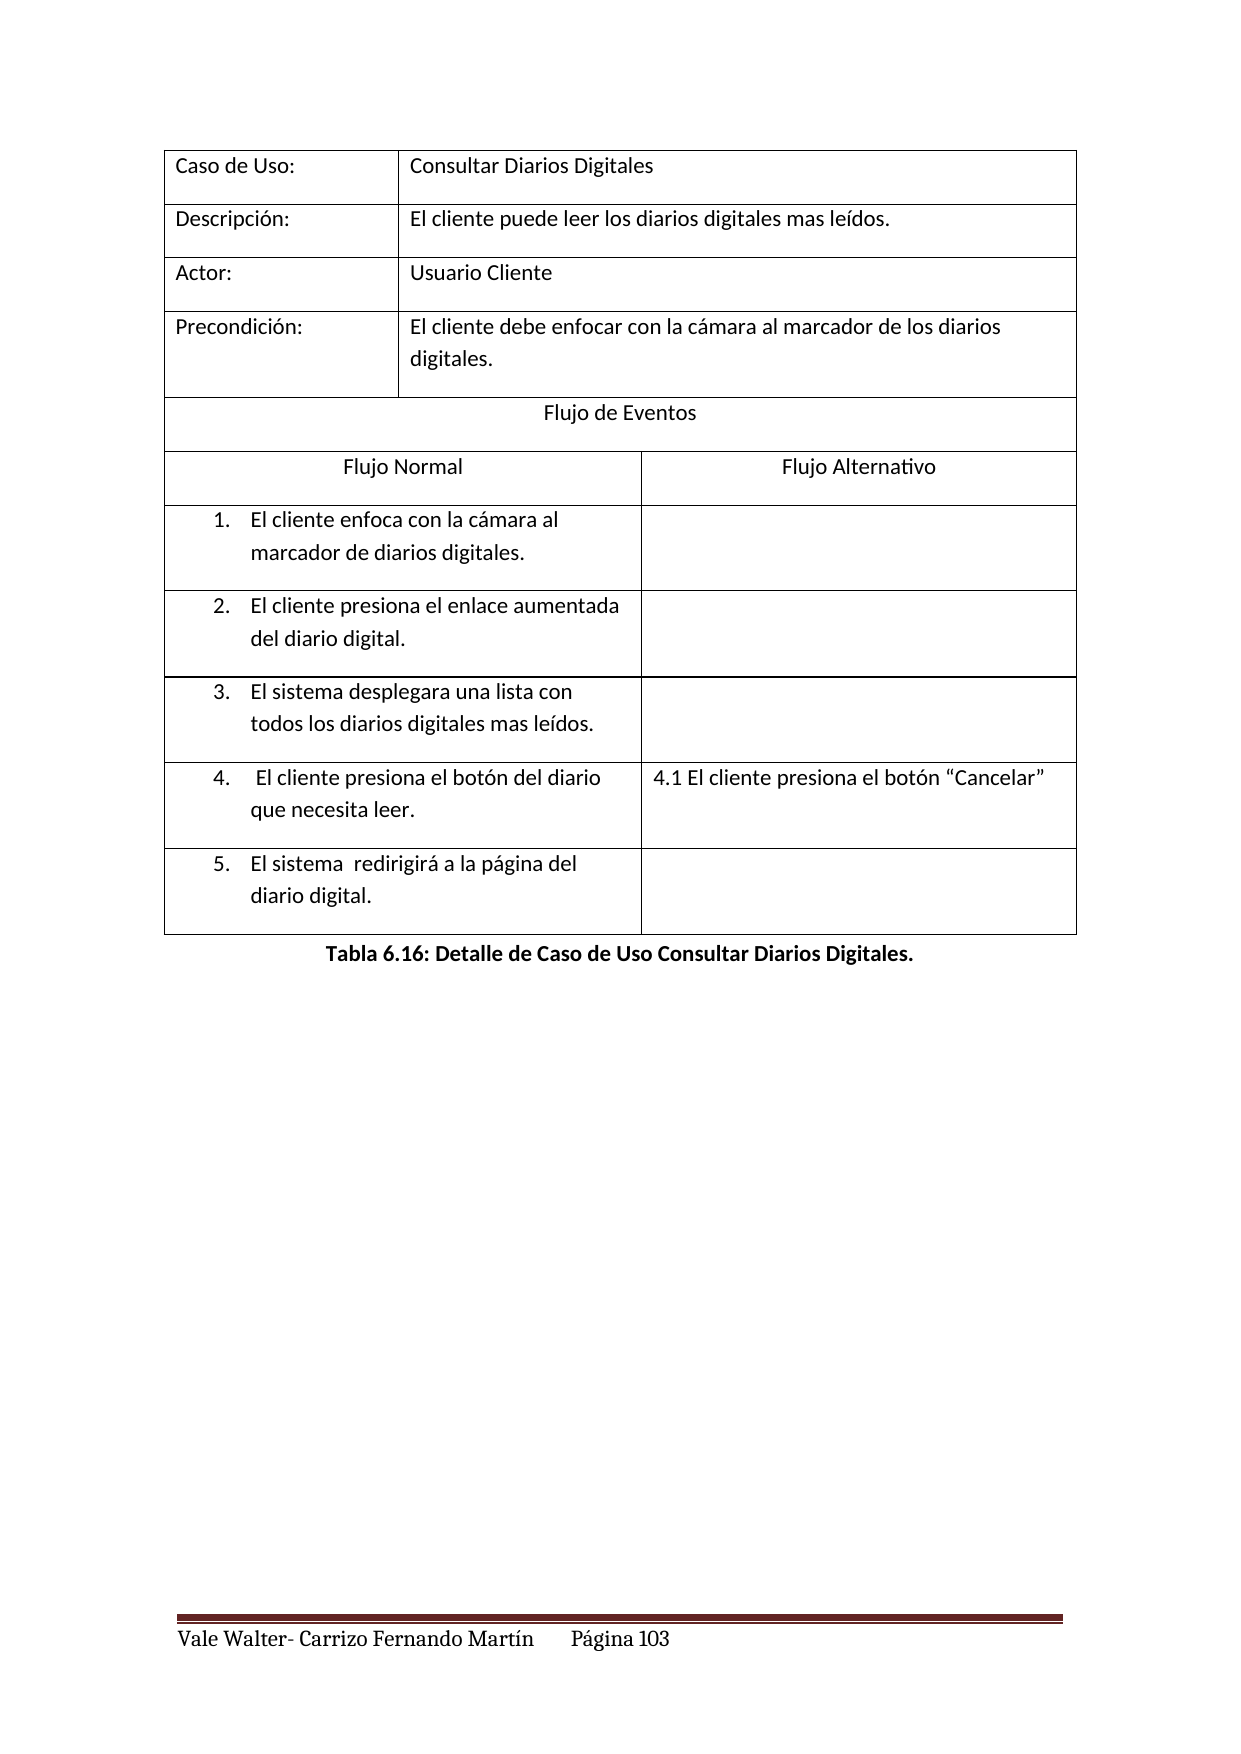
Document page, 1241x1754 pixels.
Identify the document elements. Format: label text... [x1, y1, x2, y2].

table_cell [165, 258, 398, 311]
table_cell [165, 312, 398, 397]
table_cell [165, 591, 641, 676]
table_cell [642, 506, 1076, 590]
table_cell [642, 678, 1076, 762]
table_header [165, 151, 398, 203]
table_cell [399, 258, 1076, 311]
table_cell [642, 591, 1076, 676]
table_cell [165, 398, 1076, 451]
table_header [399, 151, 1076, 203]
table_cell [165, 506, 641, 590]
text Tabla 6.16: Detalle de Caso de Uso Consultar Diarios Digitales. [177, 935, 1063, 967]
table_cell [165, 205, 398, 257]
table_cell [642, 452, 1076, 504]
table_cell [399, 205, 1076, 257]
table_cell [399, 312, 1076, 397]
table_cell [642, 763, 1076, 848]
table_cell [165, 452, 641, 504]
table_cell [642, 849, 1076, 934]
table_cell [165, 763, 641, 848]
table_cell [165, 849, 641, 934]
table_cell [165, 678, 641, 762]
